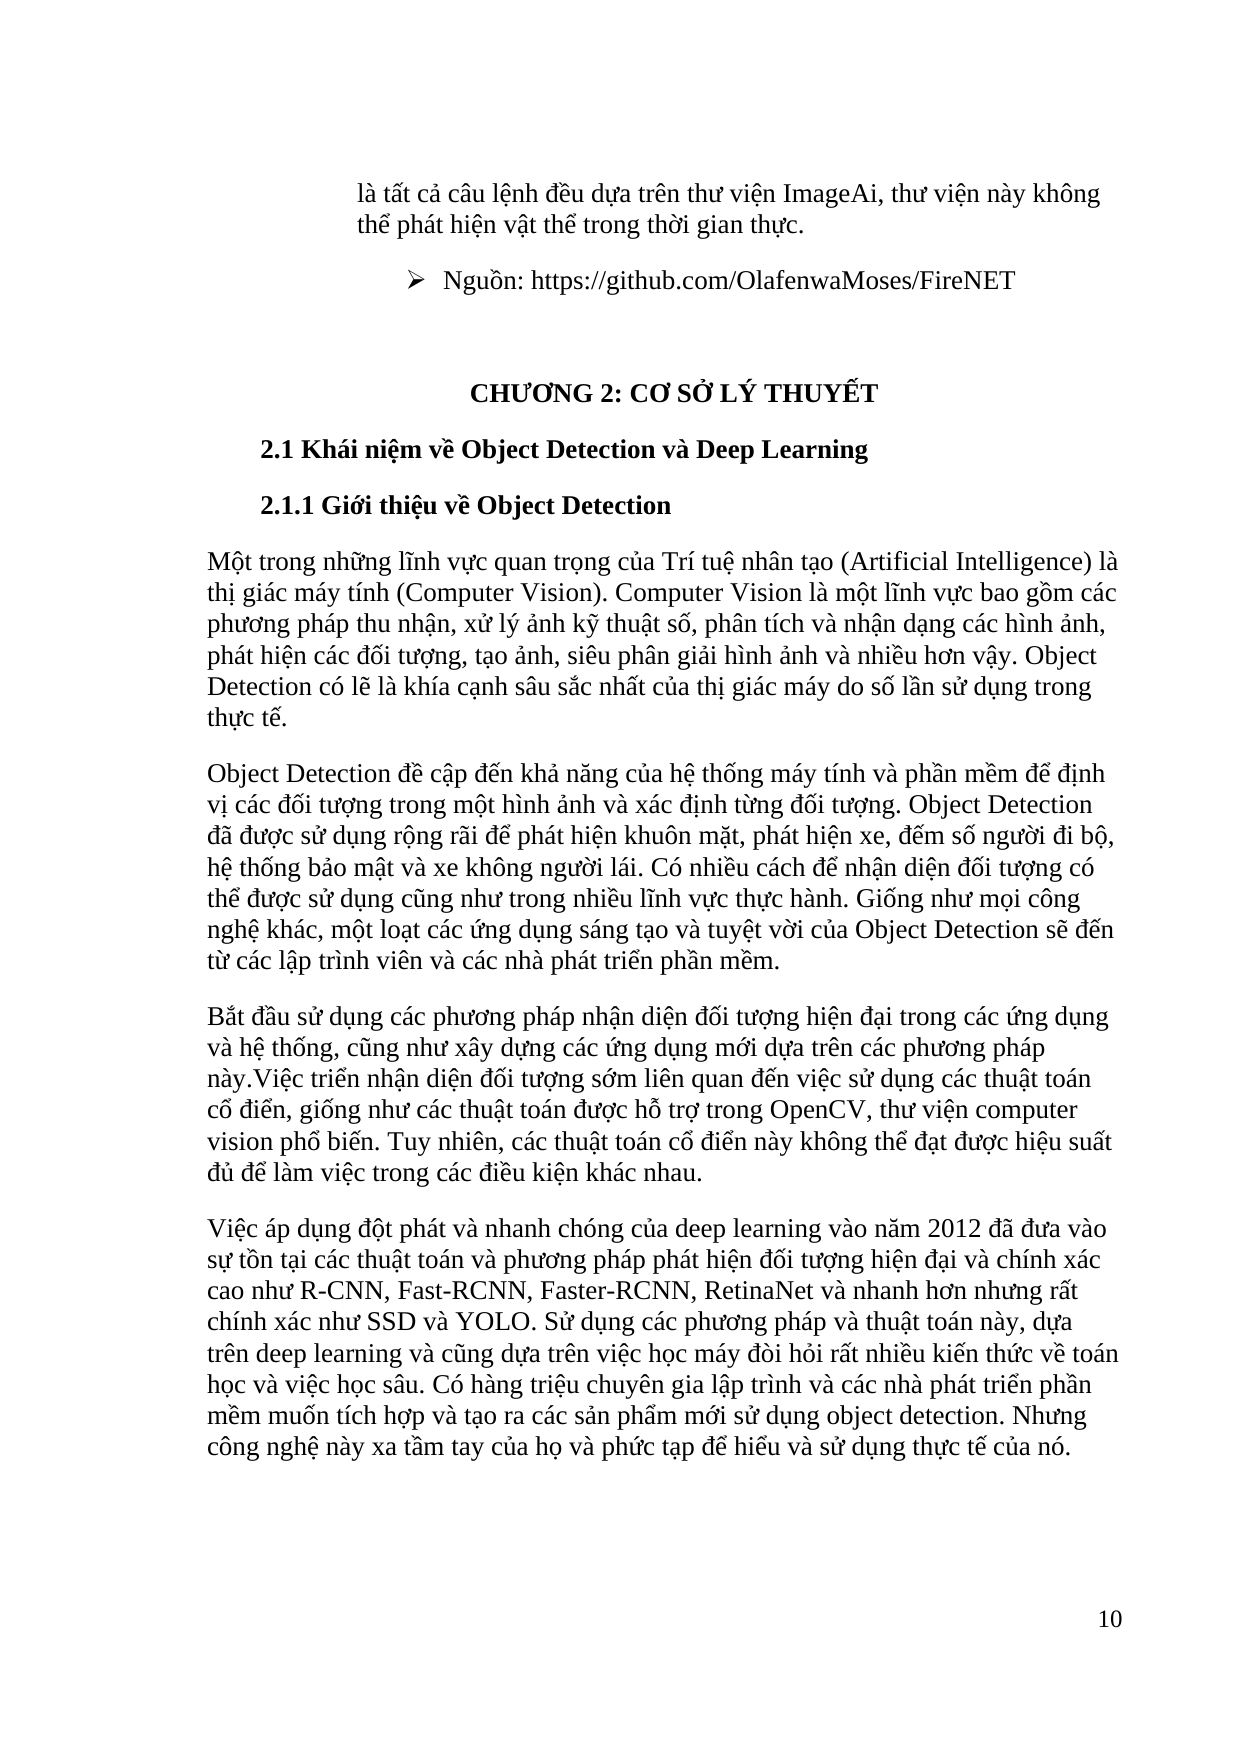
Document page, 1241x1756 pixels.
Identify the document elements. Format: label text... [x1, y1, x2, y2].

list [319, 177, 1122, 239]
text Object Detection đề cập đến khả năng của hệ thống máy tính và phần mềm để định vị các đối tượng trong một hình ảnh và xác định từng đối tượng. Object Detection đã được sử dụng rộng rãi để phát hiện khuôn mặt, phát hiện xe, đếm số người đi bộ, hệ thống bảo mật và xe không người lái. Có nhiều cách để nhận diện đối tượng có thể được sử dụng cũng như trong nhiều lĩnh vực thực hành. Giống như mọi công nghệ khác, một loạt các ứng dụng sáng tạo và tuyệt vời của Object Detection sẽ đến từ các lập trình viên và các nhà phát triển phần mềm. [207, 757, 1122, 975]
text Bắt đầu sử dụng các phương pháp nhận diện đối tượng hiện đại trong các ứng dụng và hệ thống, cũng như xây dựng các ứng dụng mới dựa trên các phương pháp này.Việc triển nhận diện đối tượng sớm liên quan đến việc sử dụng các thuật toán cổ điển, giống như các thuật toán được hỗ trợ trong OpenCV, thư viện computer vision phổ biến. Tuy nhiên, các thuật toán cổ điển này không thể đạt được hiệu suất đủ để làm việc trong các điều kiện khác nhau. [207, 1000, 1122, 1187]
subtitle 2.1.1 Giới thiệu về Object Detection [260, 489, 1122, 520]
subtitle CHƯƠNG 2: CƠ SỞ LÝ THUYẾT [405, 377, 943, 408]
list Nguồn: https://github.com/OlafenwaMoses/FireNET [405, 264, 1122, 296]
subtitle 2.1 Khái niệm về Object Detection và Deep Learning [260, 433, 1122, 464]
text Việc áp dụng đột phát và nhanh chóng của deep learning vào năm 2012 đã đưa vào sự tồn tại các thuật toán và phương pháp phát hiện đối tượng hiện đại và chính xác cao như R-CNN, Fast-RCNN, Faster-RCNN, RetinaNet và nhanh hơn nhưng rất chính xác như SSD và YOLO. Sử dụng các phương pháp và thuật toán này, dựa trên deep learning và cũng dựa trên việc học máy đòi hỏi rất nhiều kiến thức về toán học và việc học sâu. Có hàng triệu chuyên gia lập trình và các nhà phát triển phần mềm muốn tích hợp và tạo ra các sản phẩm mới sử dụng object detection. Nhưng công nghệ này xa tầm tay của họ và phức tạp để hiểu và sử dụng thực tế của nó. [207, 1212, 1122, 1461]
text Một trong những lĩnh vực quan trọng của Trí tuệ nhân tạo (Artificial Intelligence) là thị giác máy tính (Computer Vision). Computer Vision là một lĩnh vực bao gồm các phương pháp thu nhận, xử lý ảnh kỹ thuật số, phân tích và nhận dạng các hình ảnh, phát hiện các đối tượng, tạo ảnh, siêu phân giải hình ảnh và nhiều hơn vậy. Object Detection có lẽ là khía cạnh sâu sắc nhất của thị giác máy do số lần sử dụng trong thực tế. [207, 545, 1122, 732]
